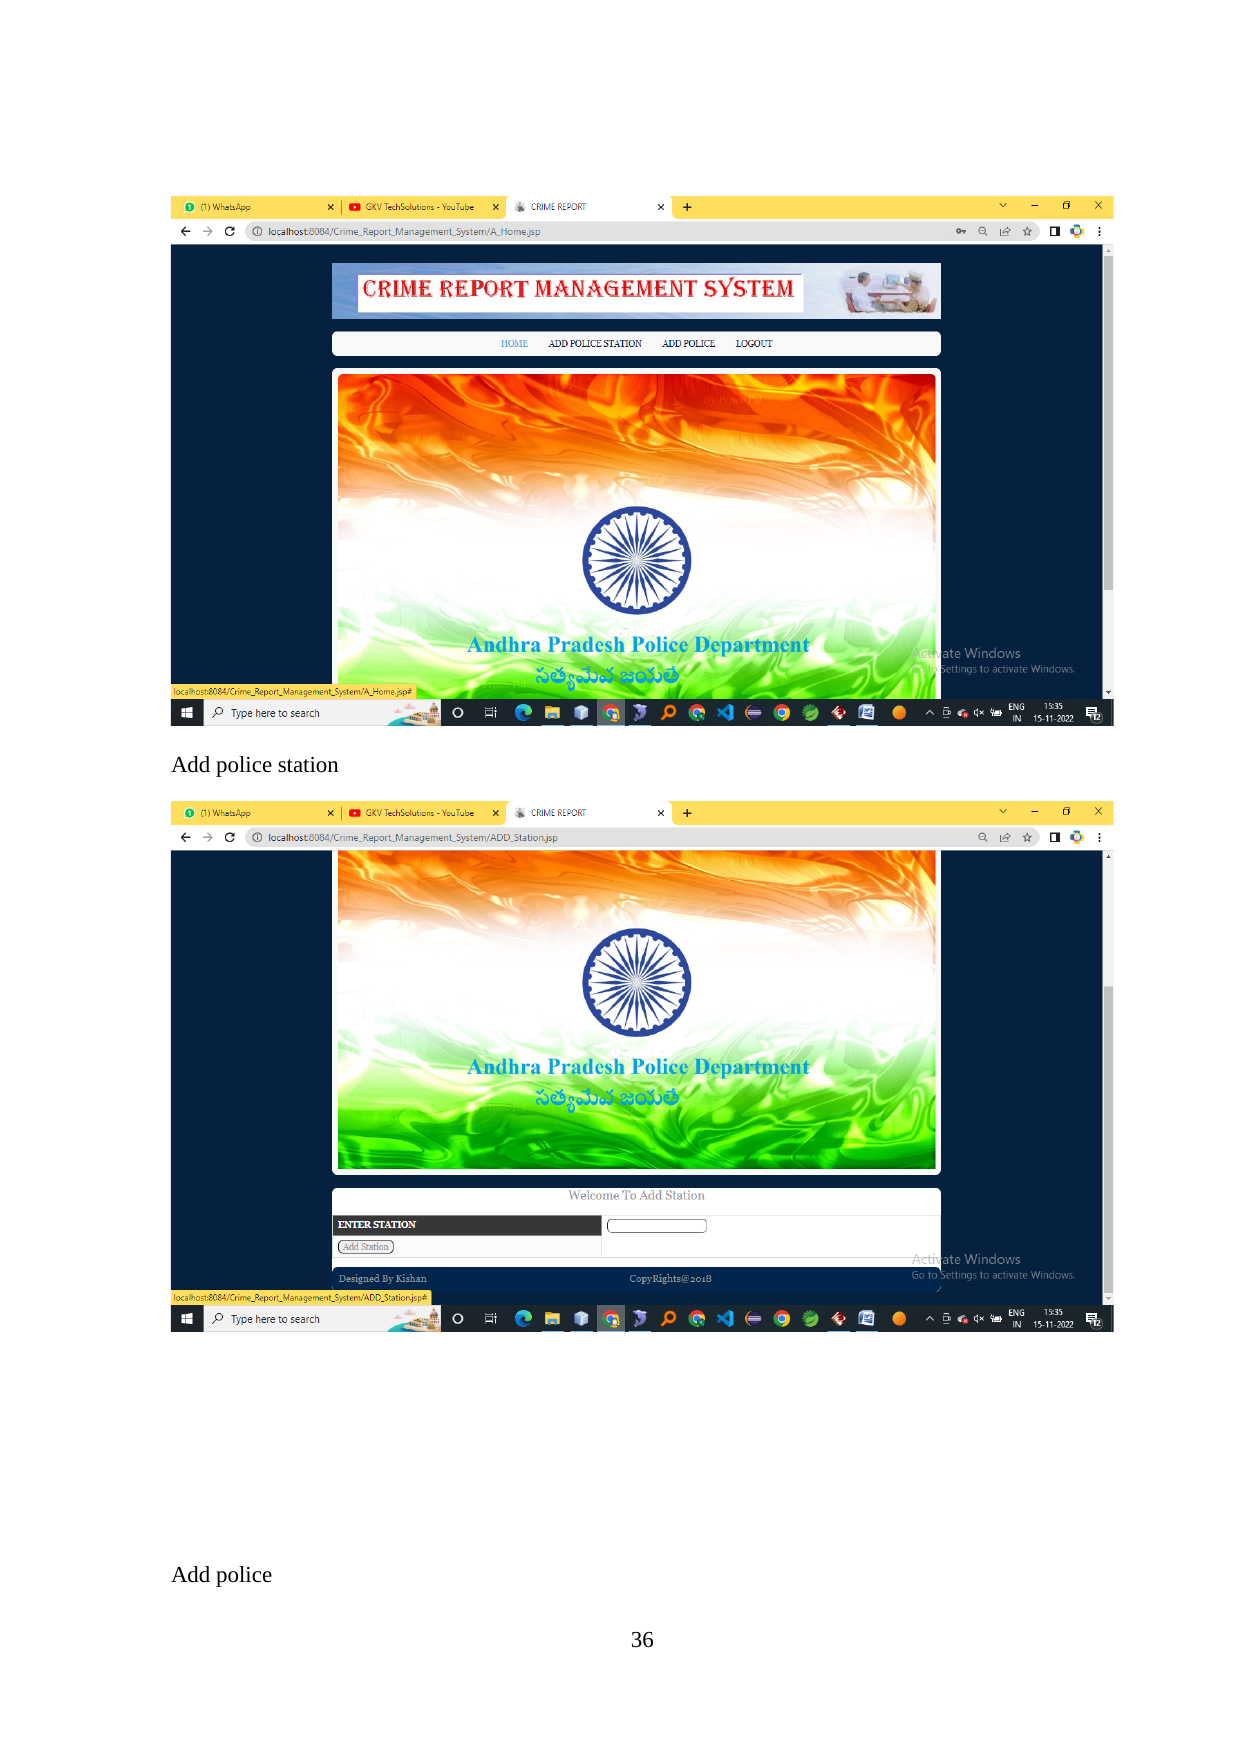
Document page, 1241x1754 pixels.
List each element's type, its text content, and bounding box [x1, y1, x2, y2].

picture [170, 196, 1114, 726]
text Add police [171, 1561, 1113, 1587]
text Add police station [171, 751, 1113, 777]
picture [170, 801, 1114, 1332]
